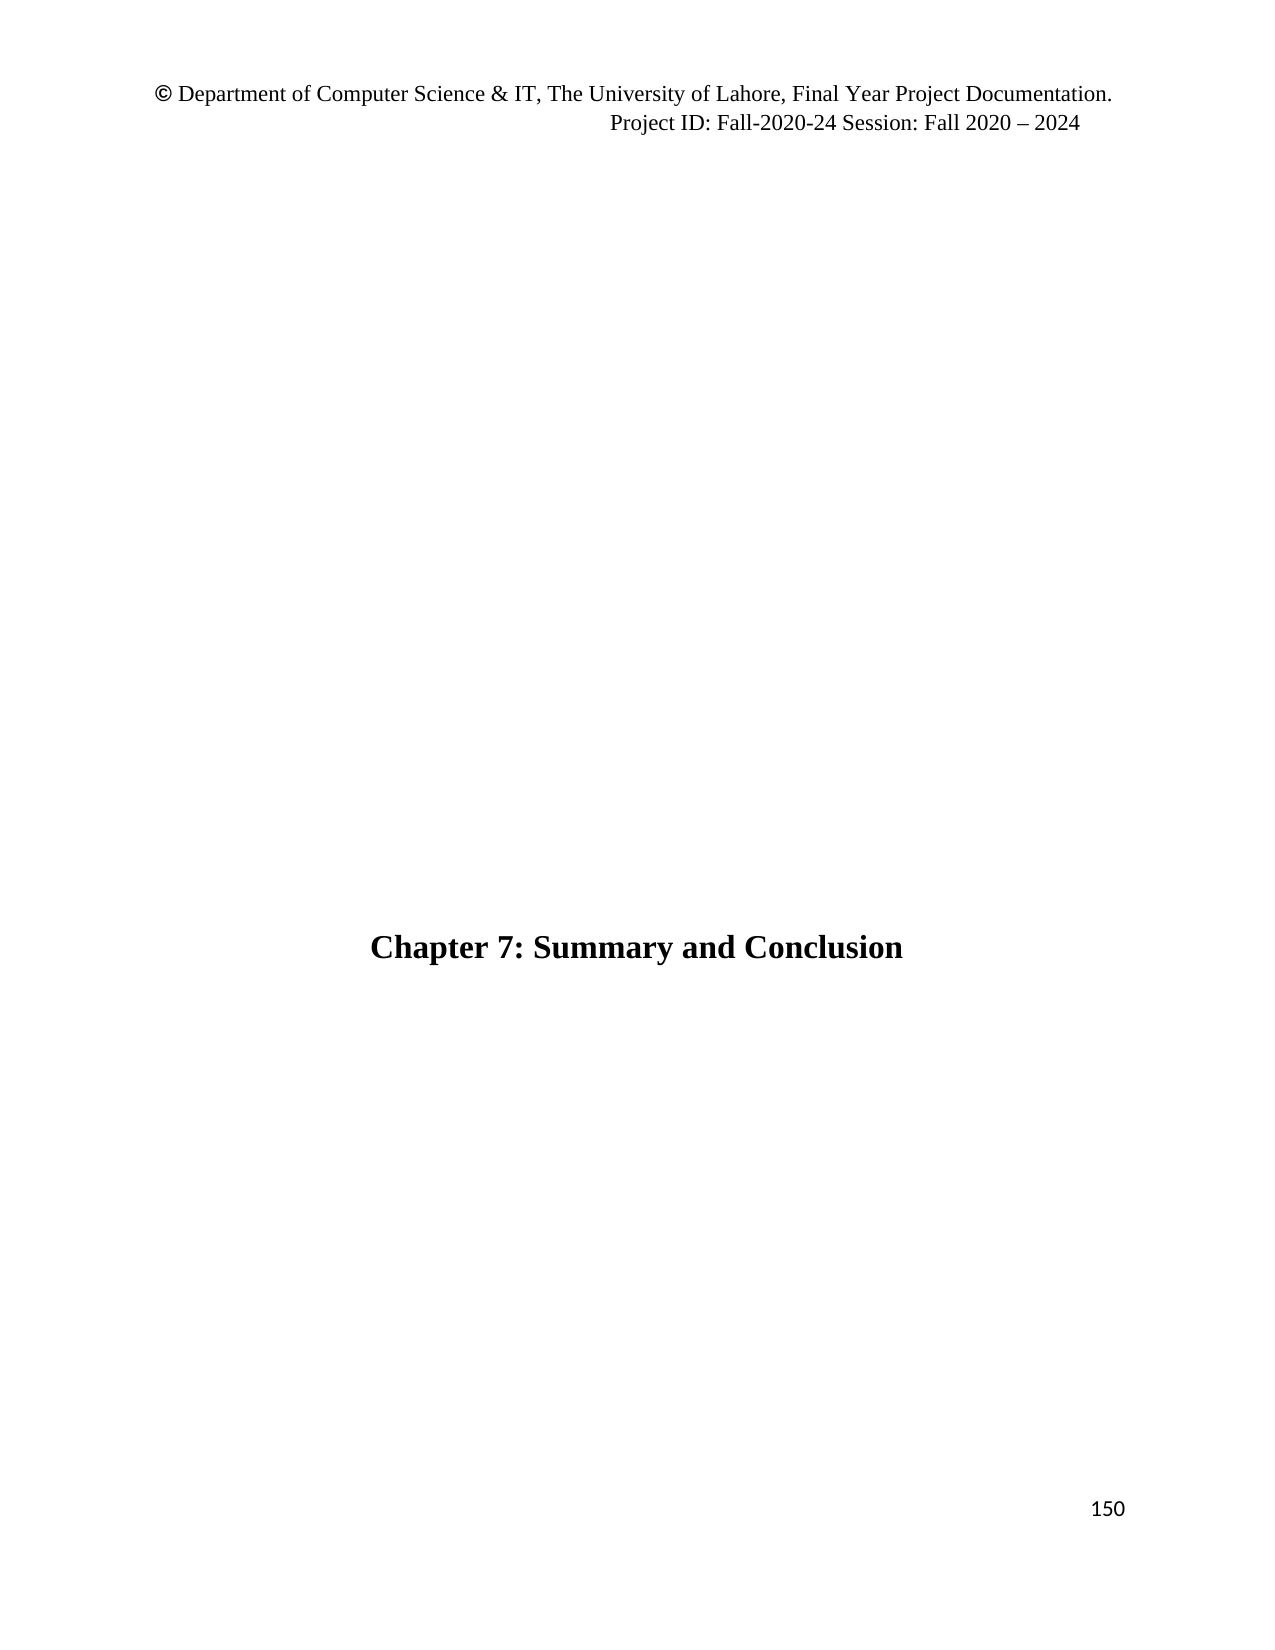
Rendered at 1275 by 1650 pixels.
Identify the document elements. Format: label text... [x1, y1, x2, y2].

subtitle Chapter 7: Summary and Conclusion [148, 928, 1125, 966]
